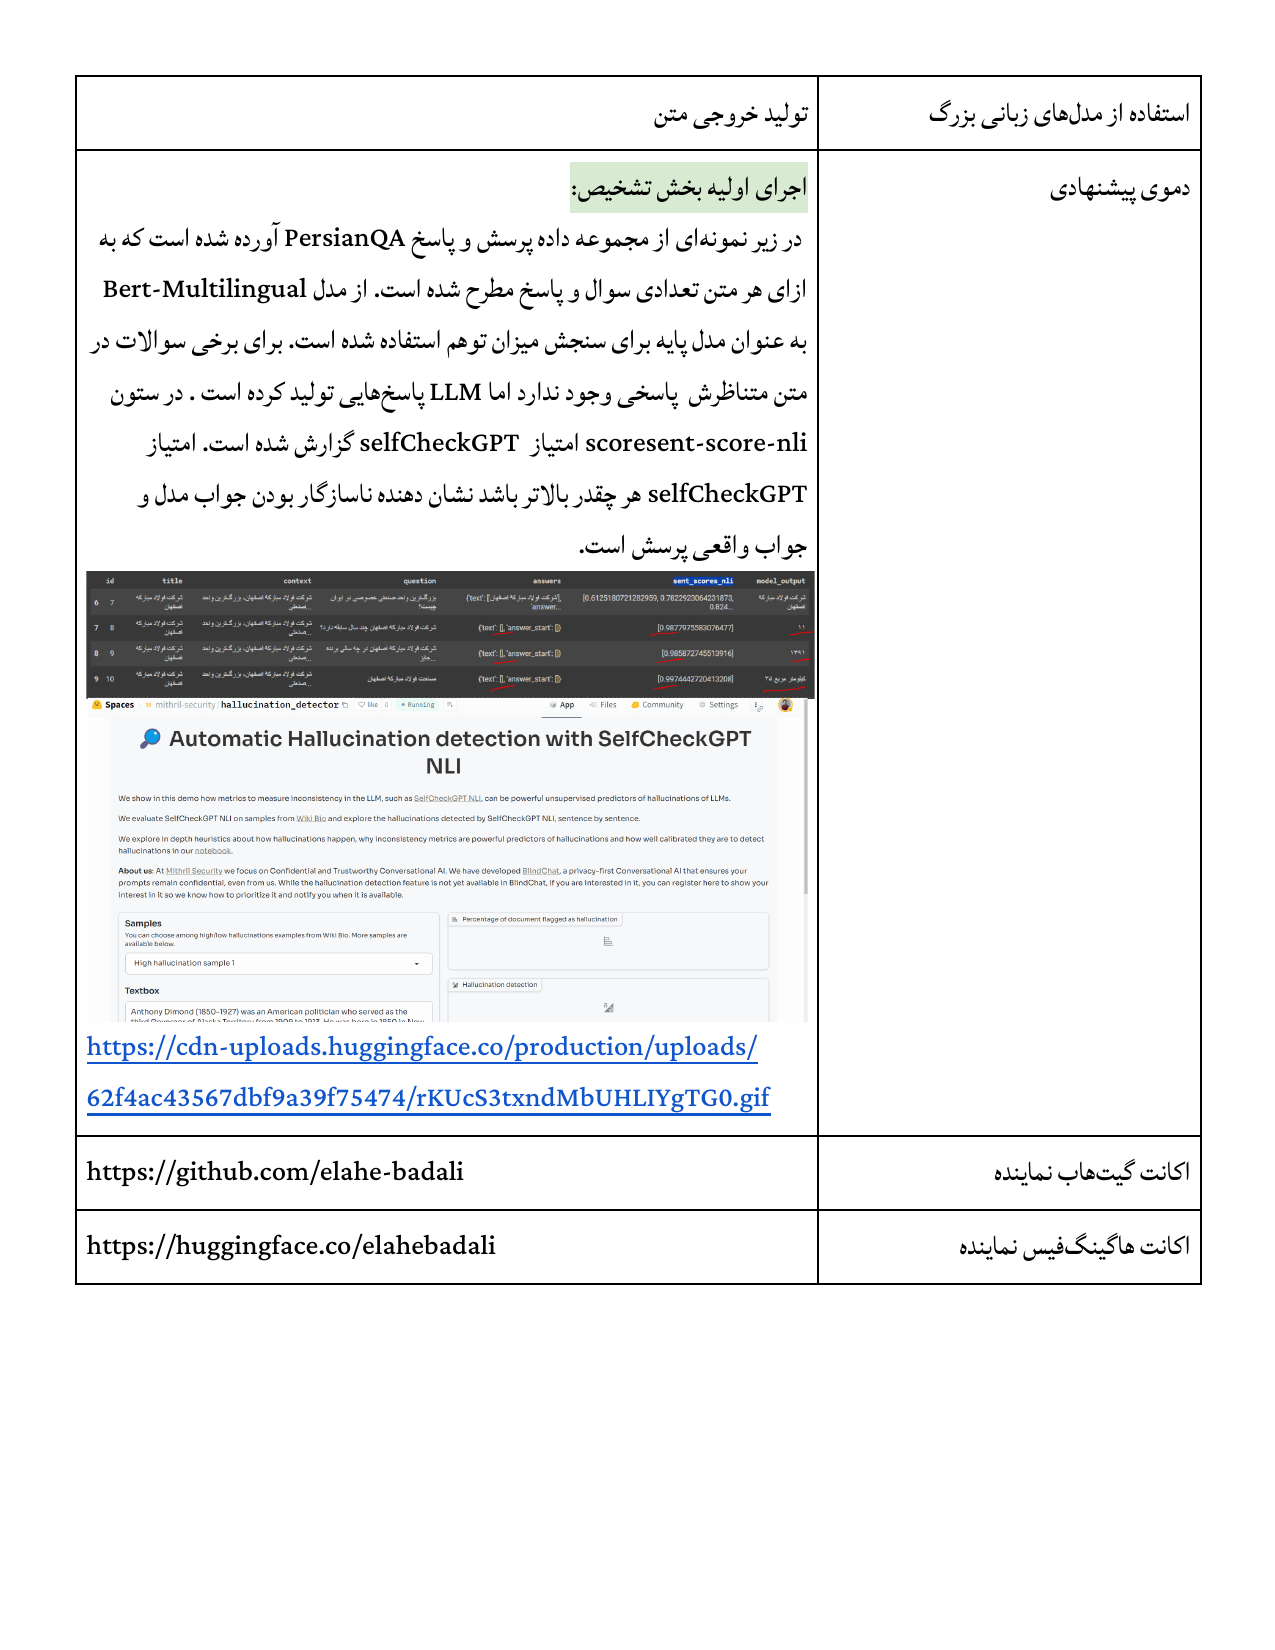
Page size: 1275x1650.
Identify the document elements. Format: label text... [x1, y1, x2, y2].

table_cell اکانت هاگینگ‌فیس نماینده [819, 1211, 1200, 1283]
picture [86, 571, 815, 1022]
table_cell https://huggingface.co/elahebadali [77, 1211, 817, 1283]
table_cell اکانت گیت‌هاب نماینده [819, 1137, 1200, 1209]
table_cell https://github.com/elahe-badali [77, 1137, 817, 1209]
table_cell دموی پیشنهادی [819, 151, 1200, 1134]
table_cell استفاده از مدل‌های زبانی بزرگ [819, 77, 1200, 149]
table_cell اجرای اولیه بخش تشخیص: در زیر نمونه‌ای از مجموعه داده پرسش و پاسخ PersianQA آورده شده است که به ازای هر متن تعدادی سوال و پاسخ مطرح شده است. از مدل Bert-Multilingual به عنوان مدل پایه برای سنجش میزان توهم استفاده شده است. برای برخی سوالات در متن متناظرش پاسخی وجود ندارد اما LLM پاسخ‌هایی تولید کرده است . در ستون scoresent-score-nli امتیاز selfCheckGPT گزارش شده است. امتیاز selfCheckGPT هر چقدر بالاتر باشد نشان دهنده ناسازگار بودن جواب مدل و جواب واقعی پرسش است. https://cdn-uploads.huggingface.co/production/uploads/62f4ac43567dbf9a39f75474/rKUcS3txndMbUHLIYgTG0.gif [77, 151, 817, 1134]
table_cell تولید خروجی متن [77, 77, 817, 149]
